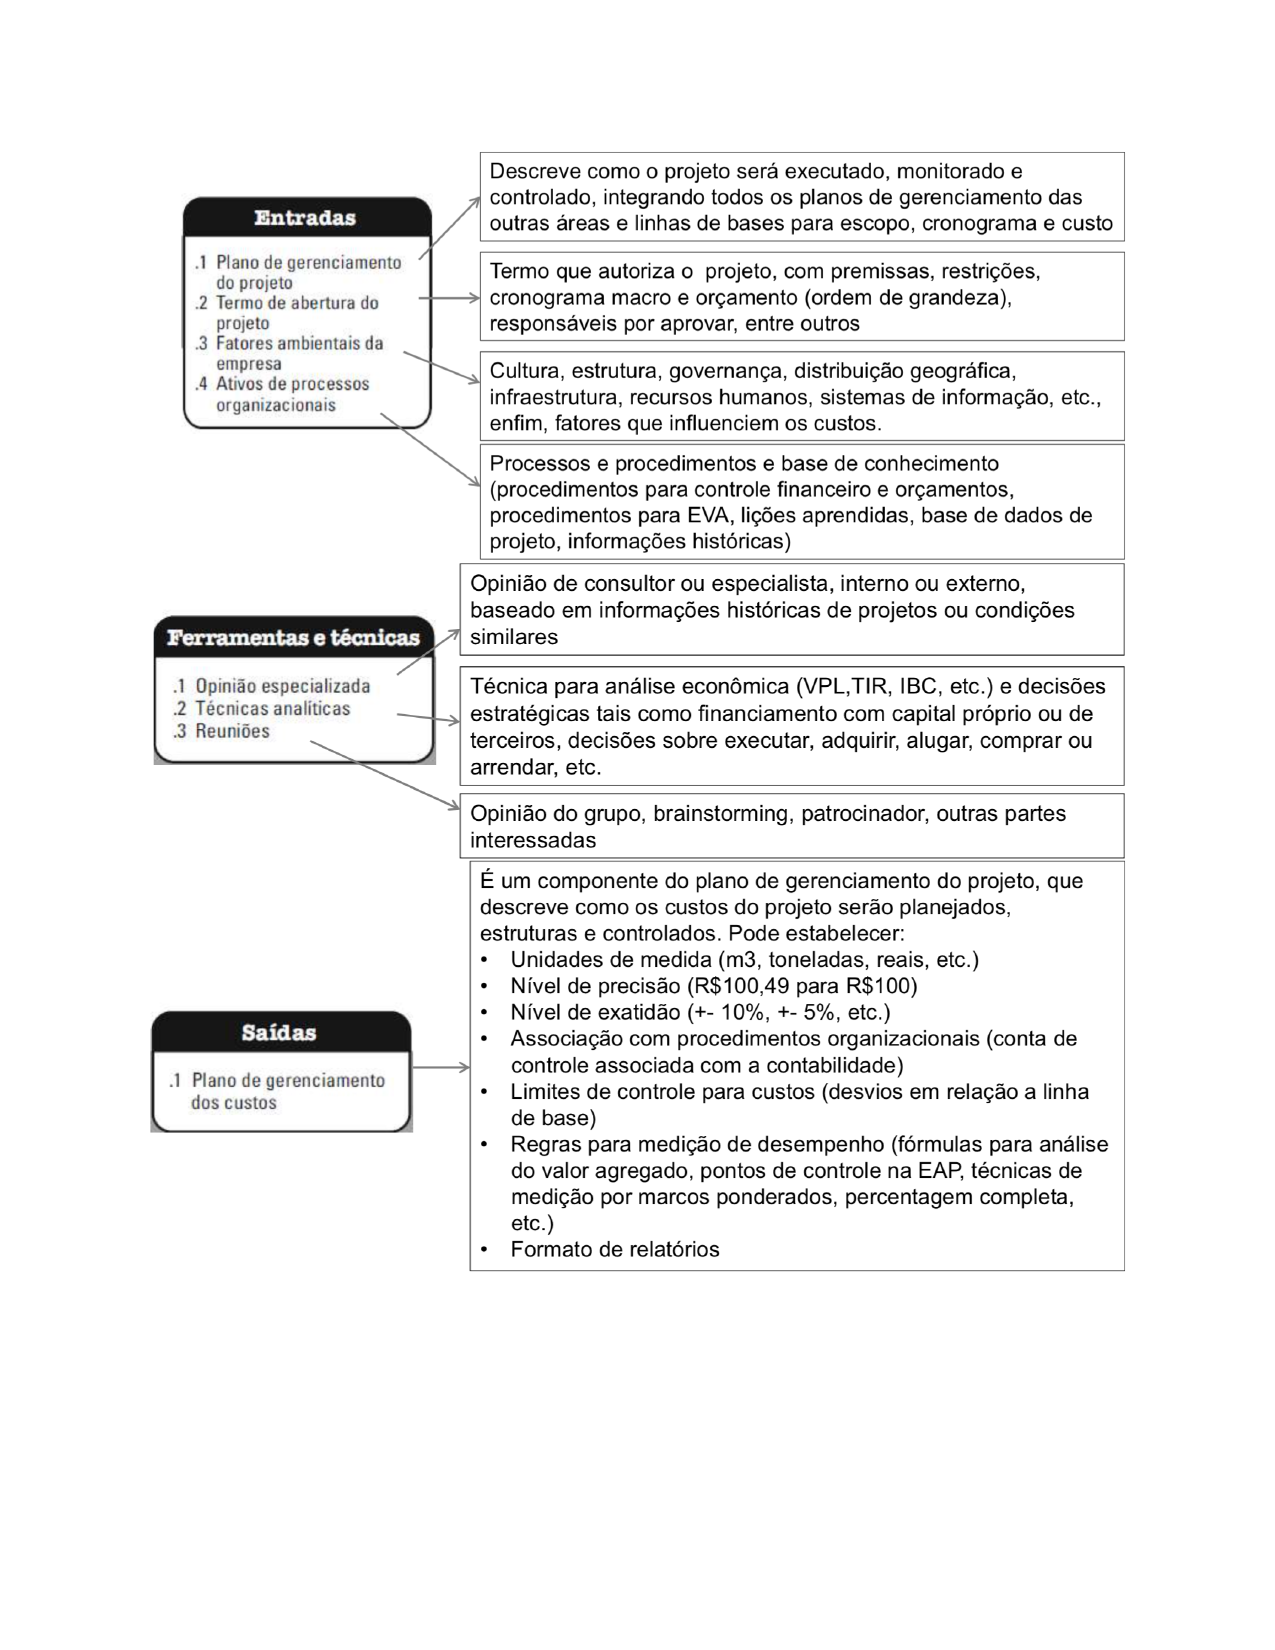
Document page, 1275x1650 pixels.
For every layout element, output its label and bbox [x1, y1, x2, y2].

picture [150, 150, 1125, 1273]
